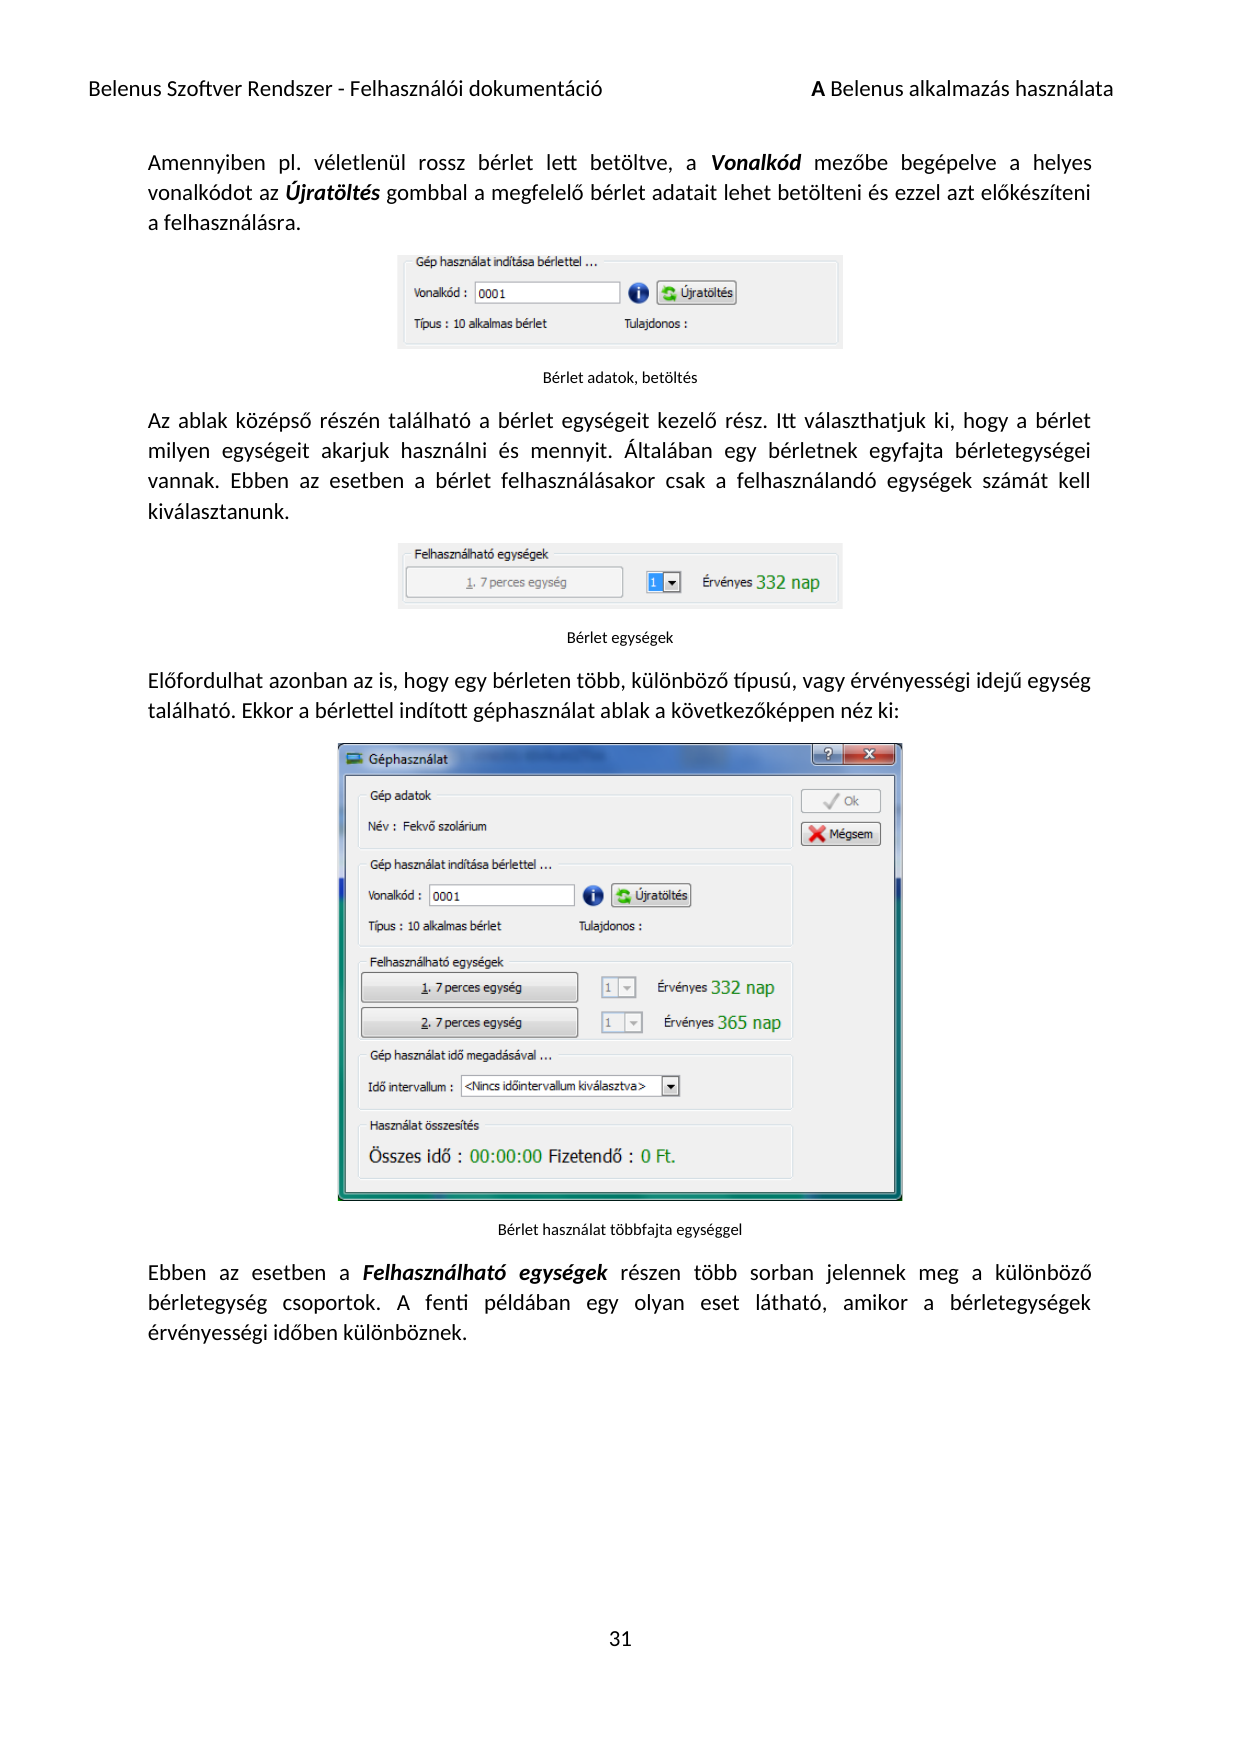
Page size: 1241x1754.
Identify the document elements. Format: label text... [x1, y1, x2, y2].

text Az ablak középső részén található a bérlet egységeit kezelő rész. Itt választhatjuk ki, hogy a bérlet milyen egységeit akarjuk használni és mennyit. Általában egy bérletnek egyfajta bérletegységei vannak. Ebben az esetben a bérlet felhasználásakor csak a felhasználandó egységek számát kell kiválasztanunk. [148, 406, 1093, 525]
text Bérlet egységek [148, 627, 1093, 648]
text Bérlet adatok, betöltés [148, 368, 1093, 388]
text Ebben az esetben a Felhasználható egységek részen több sorban jelennek meg a különböző bérletegység csoportok. A fenti példában egy olyan eset látható, amikor a bérletegységek érvényességi időben különböznek. [148, 1258, 1093, 1346]
text Előfordulhat azonban az is, hogy egy bérleten több, különböző típusú, vagy érvényességi idejű egység található. Ekkor a bérlettel indított géphasználat ablak a következőképpen néz ki: [148, 666, 1093, 724]
picture [397, 255, 843, 349]
picture [397, 543, 843, 609]
text Amennyiben pl. véletlenül rossz bérlet lett betöltve, a Vonalkód mezőbe begépelve a helyes vonalkódot az Újratöltés gombbal a megfelelő bérlet adatait lehet betölteni és ezzel azt előkészíteni a felhasználásra. [148, 148, 1093, 236]
text Bérlet használat többfajta egységgel [148, 1219, 1093, 1239]
picture [337, 743, 903, 1201]
